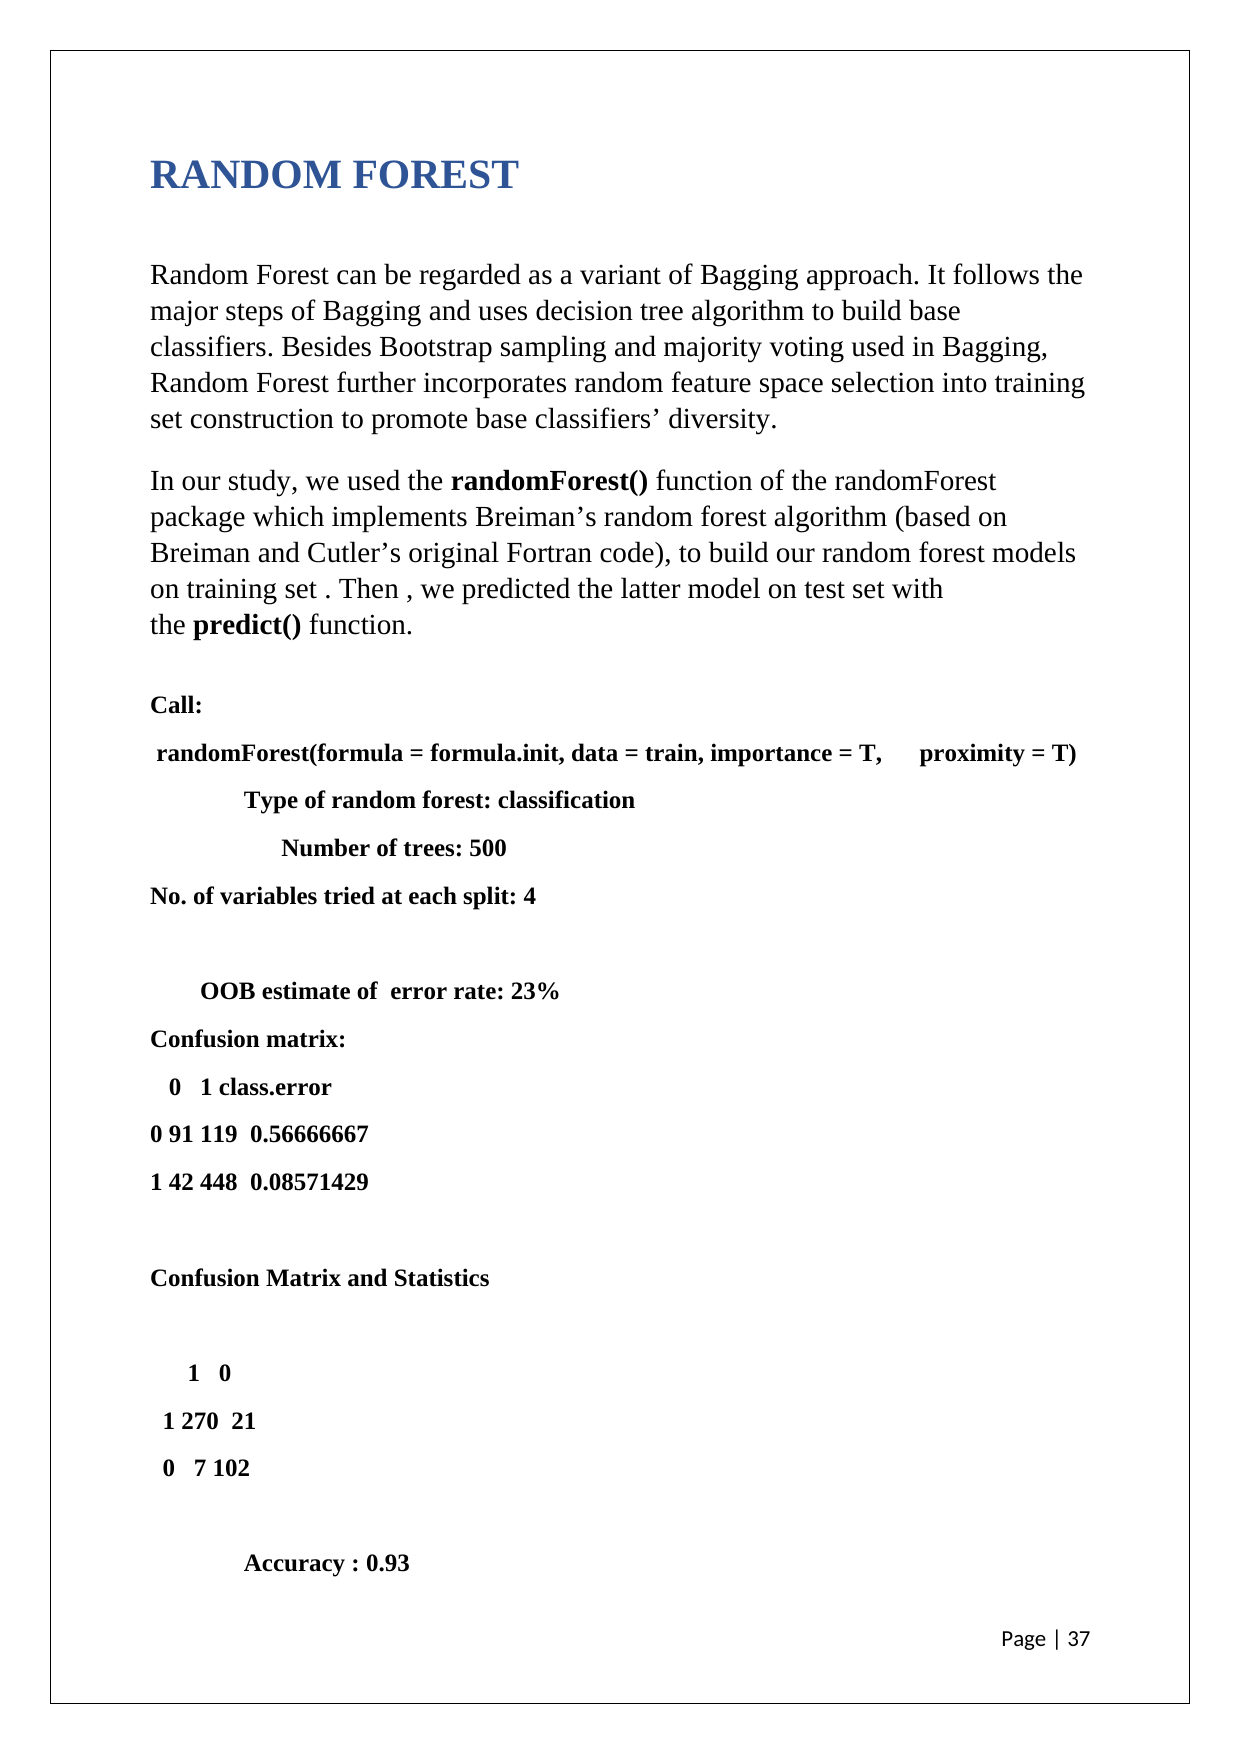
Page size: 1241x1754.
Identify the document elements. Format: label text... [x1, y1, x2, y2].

subtitle RANDOM FOREST [150, 150, 1090, 198]
text OOB estimate of error rate: 23% [150, 976, 1090, 1005]
text 0 7 102 [150, 1453, 1090, 1482]
text Number of trees: 500 [150, 833, 1090, 862]
text Type of random forest: classification [150, 786, 1090, 814]
text 1 42 448 0.08571429 [150, 1167, 1090, 1196]
subtitle Random Forest can be regarded as a variant of Bagging approach. It follows the major steps of Bagging and uses decision tree algorithm to build base classifiers. Besides Bootstrap sampling and majority voting used in Bagging, Random Forest further incorporates random feature space selection into training set construction to promote base classifiers’ diversity. [150, 257, 1090, 435]
text Confusion Matrix and Statistics [150, 1263, 1090, 1291]
text Accuracy : 0.93 [150, 1548, 1090, 1577]
text 1 0 [150, 1358, 1090, 1387]
text 0 91 119 0.56666667 [150, 1119, 1090, 1148]
text No. of variables tried at each split: 4 [150, 881, 1090, 910]
text 1 270 21 [150, 1406, 1090, 1434]
text randomForest(formula = formula.init, data = train, importance = T, proximity = T) [150, 738, 1090, 767]
text Confusion matrix: [150, 1024, 1090, 1053]
text Call: [150, 690, 1090, 719]
text 0 1 class.error [150, 1072, 1090, 1101]
subtitle In our study, we used the randomForest() function of the randomForest package which implements Breiman’s random forest algorithm (based on Breiman and Cutler’s original Fortran code), to build our random forest models on training set . Then , we predicted the latter model on test set with the predict() function. [150, 463, 1090, 641]
